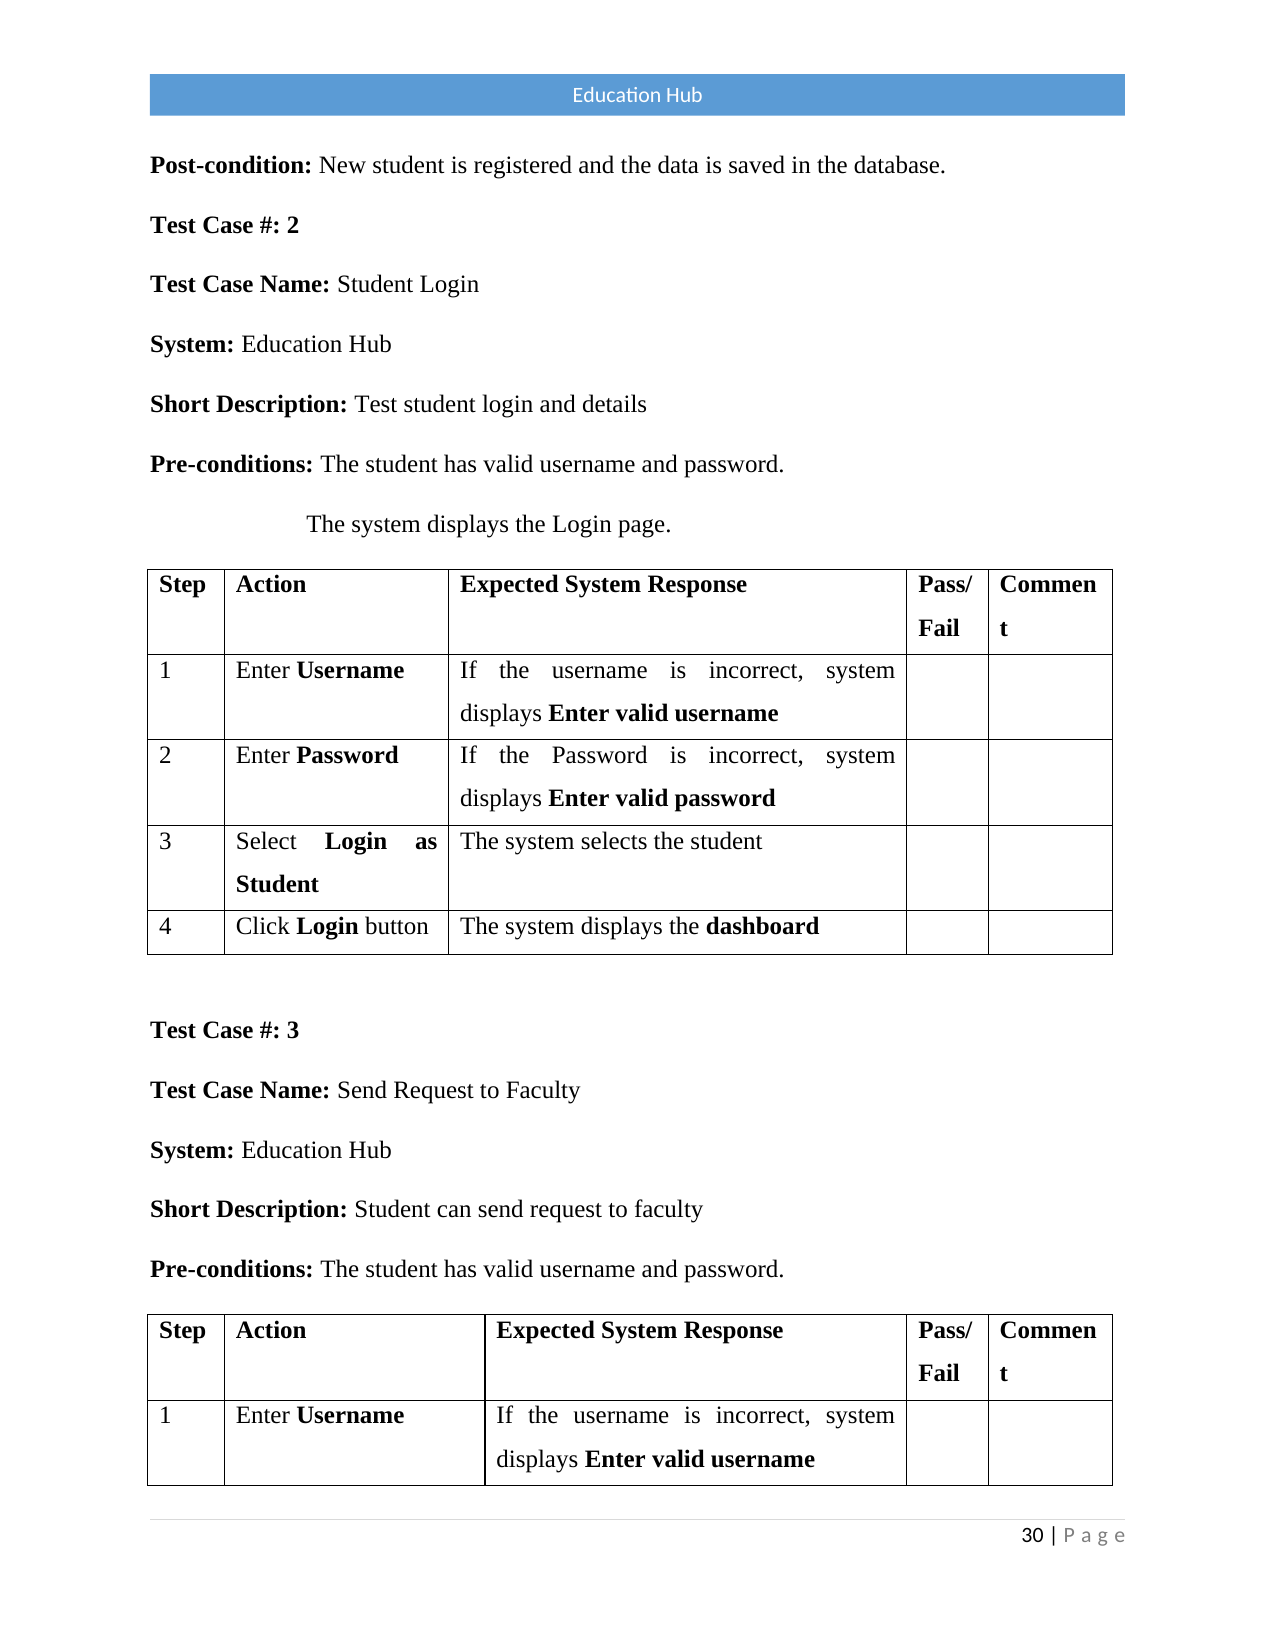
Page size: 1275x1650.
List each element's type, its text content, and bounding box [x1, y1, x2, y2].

text Short Description: Student can send request to faculty [150, 1194, 1125, 1223]
table_cell 2 [148, 740, 224, 825]
text Pre-conditions: The student has valid username and password. [150, 1254, 1125, 1283]
table_cell Click Login button [225, 911, 448, 954]
text Post-condition: New student is registered and the data is saved in the database. [150, 150, 1125, 179]
table_header Expected System Response [486, 1315, 906, 1399]
table_header Action [225, 1315, 484, 1399]
text Test Case Name: Student Login [150, 269, 1125, 298]
table_header Comment [989, 570, 1112, 654]
table_header Expected System Response [449, 570, 906, 654]
table_cell [907, 655, 988, 739]
table_cell [907, 1401, 988, 1485]
text Test Case Name: Send Request to Faculty [150, 1075, 1125, 1104]
table_cell The system displays the dashboard [449, 911, 906, 954]
table_header Pass/Fail [907, 1315, 988, 1399]
table_cell [907, 740, 988, 825]
table_cell [989, 655, 1112, 739]
table_cell If the username is incorrect, system displays Enter valid username [449, 655, 906, 739]
table_cell 4 [148, 911, 224, 954]
text Pre-conditions: The student has valid username and password. [150, 449, 1125, 478]
table_cell If the username is incorrect, system displays Enter valid username [486, 1401, 906, 1485]
table_cell Select Login as Student [225, 826, 448, 910]
text System: Education Hub [150, 1135, 1125, 1163]
table_cell [989, 1401, 1112, 1485]
text Short Description: Test student login and details [150, 389, 1125, 418]
table_cell 1 [148, 655, 224, 739]
table_cell Enter Username [225, 1401, 484, 1485]
text System: Education Hub [150, 329, 1125, 358]
text Test Case #: 3 [150, 1015, 1125, 1044]
text The system displays the Login page. [225, 509, 1125, 537]
table_header Step [148, 570, 224, 654]
table_cell [989, 826, 1112, 910]
table_cell [907, 911, 988, 954]
table_header Step [148, 1315, 224, 1399]
table_header Comment [989, 1315, 1112, 1399]
table_cell [989, 740, 1112, 825]
text Test Case #: 2 [150, 210, 1125, 238]
table_cell 1 [148, 1401, 224, 1485]
table_header Action [225, 570, 448, 654]
table_cell Enter Password [225, 740, 448, 825]
table_cell Enter Username [225, 655, 448, 739]
table_cell The system selects the student [449, 826, 906, 910]
table_cell [907, 826, 988, 910]
table_cell If the Password is incorrect, system displays Enter valid password [449, 740, 906, 825]
table_cell 3 [148, 826, 224, 910]
table_header Pass/Fail [907, 570, 988, 654]
table_cell [989, 911, 1112, 954]
